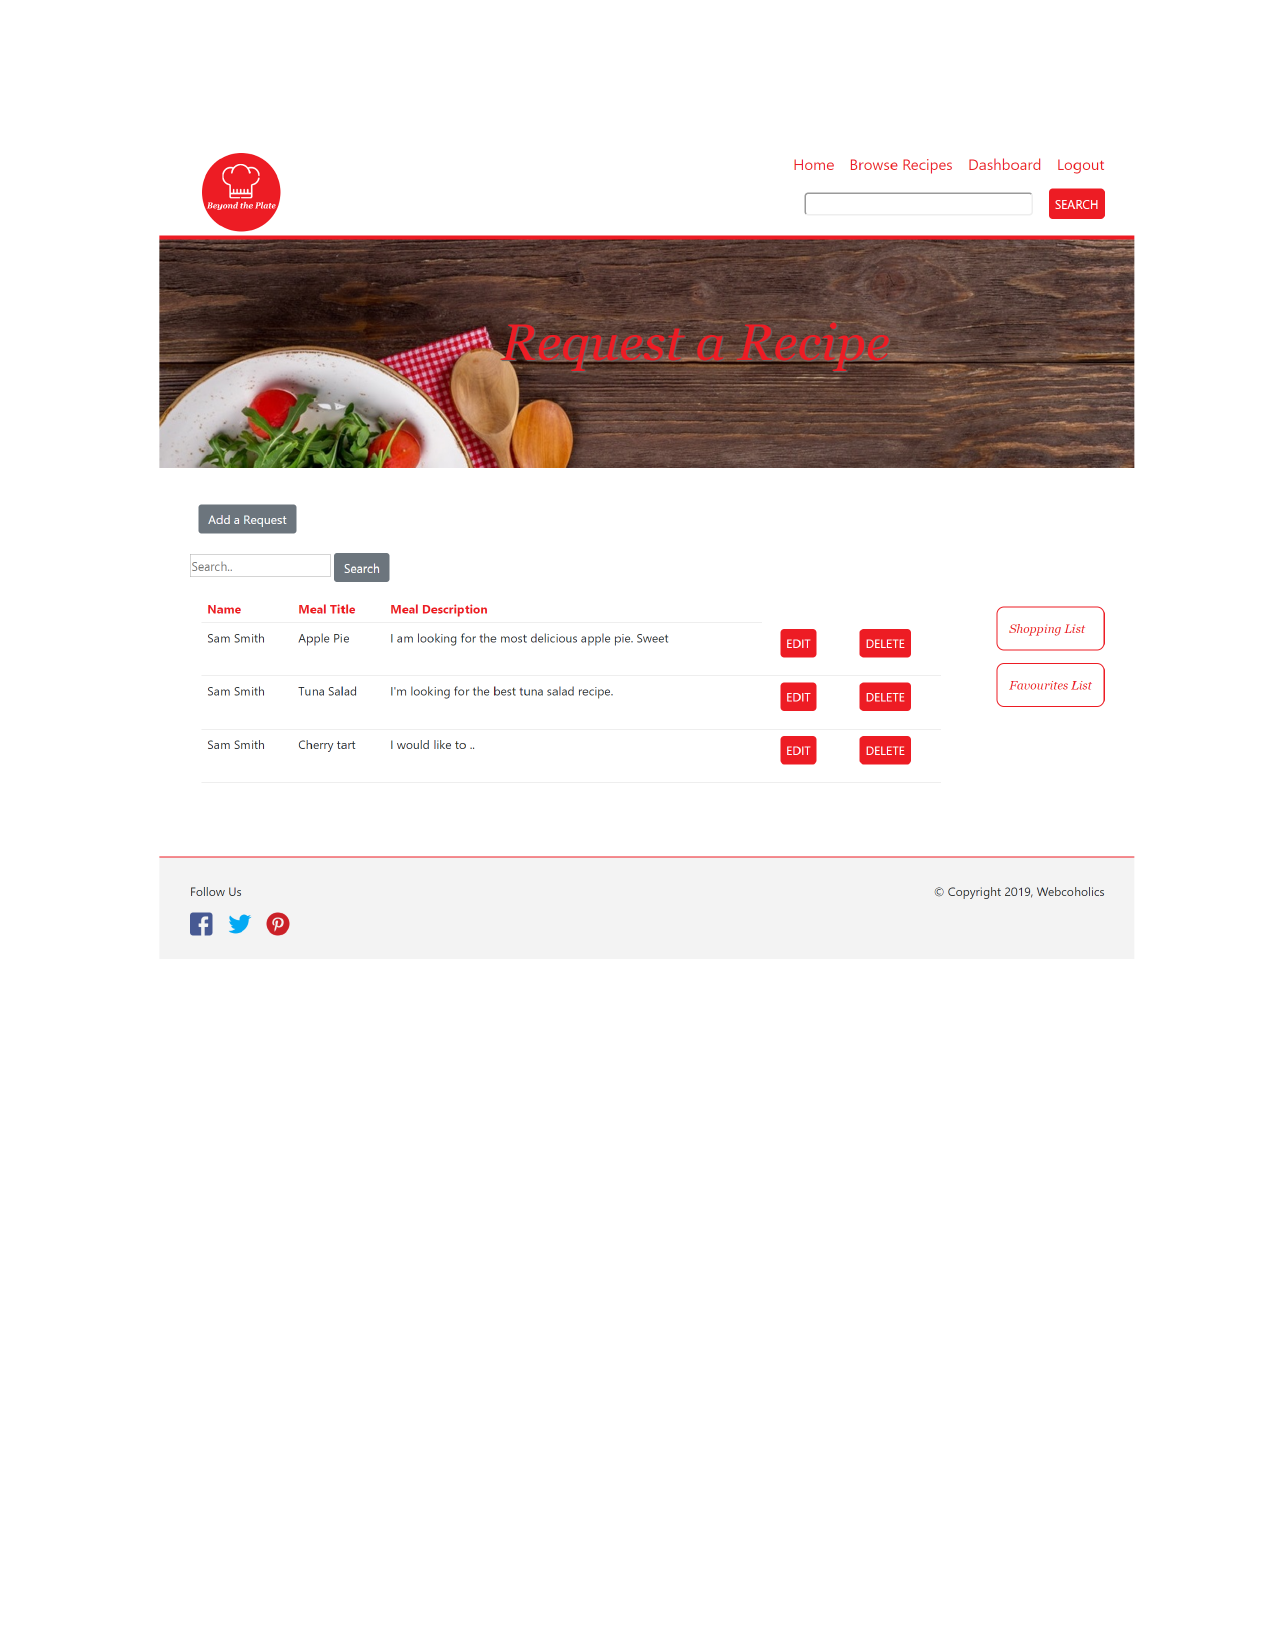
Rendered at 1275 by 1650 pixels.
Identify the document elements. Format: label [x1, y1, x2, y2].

picture [159, 150, 1135, 959]
